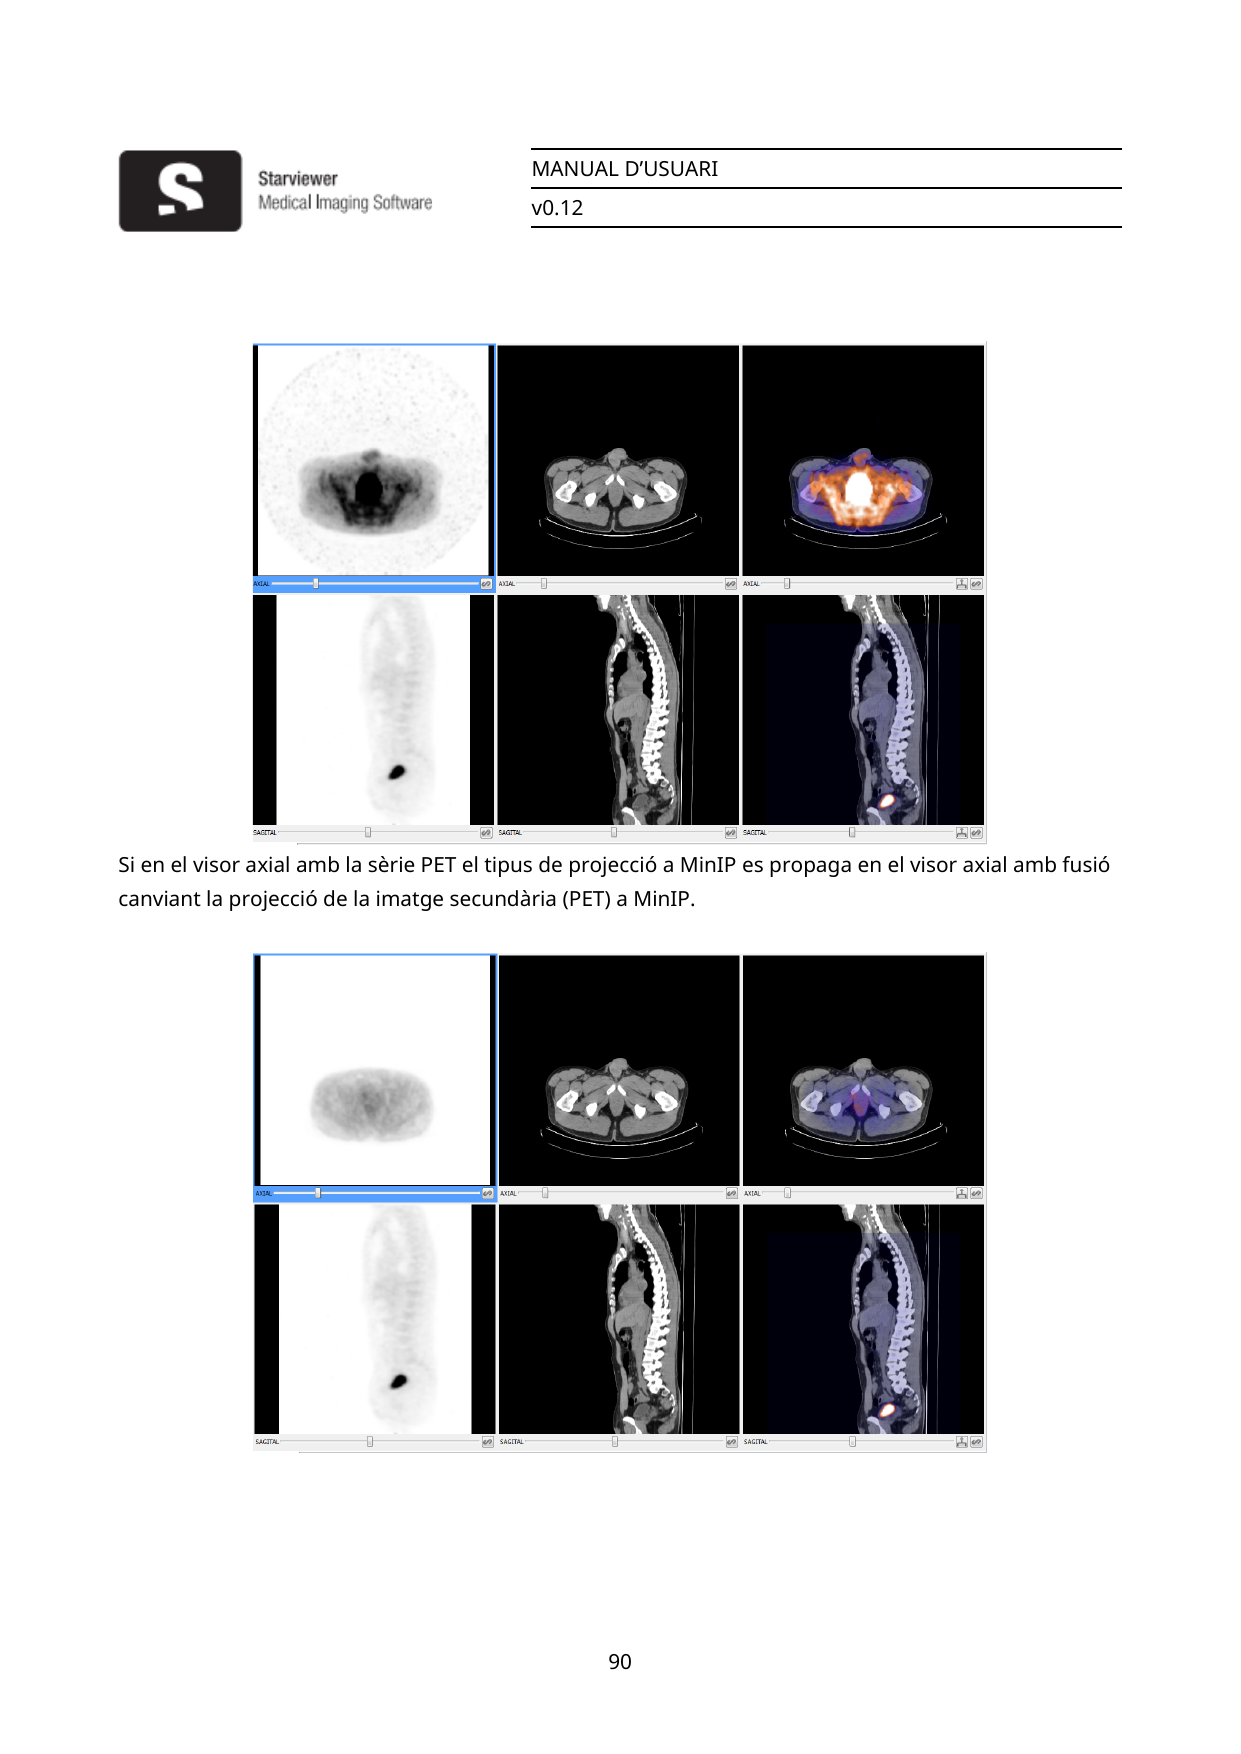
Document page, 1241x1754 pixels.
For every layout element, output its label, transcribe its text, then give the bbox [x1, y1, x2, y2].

picture [252, 952, 988, 1453]
text Si en el visor axial amb la sèrie PET el tipus de projecció a MinIP es propaga en el visor axial amb fusió canviant la projecció de la imatge secundària (PET) a MinIP. [118, 850, 1122, 912]
picture [252, 341, 988, 845]
